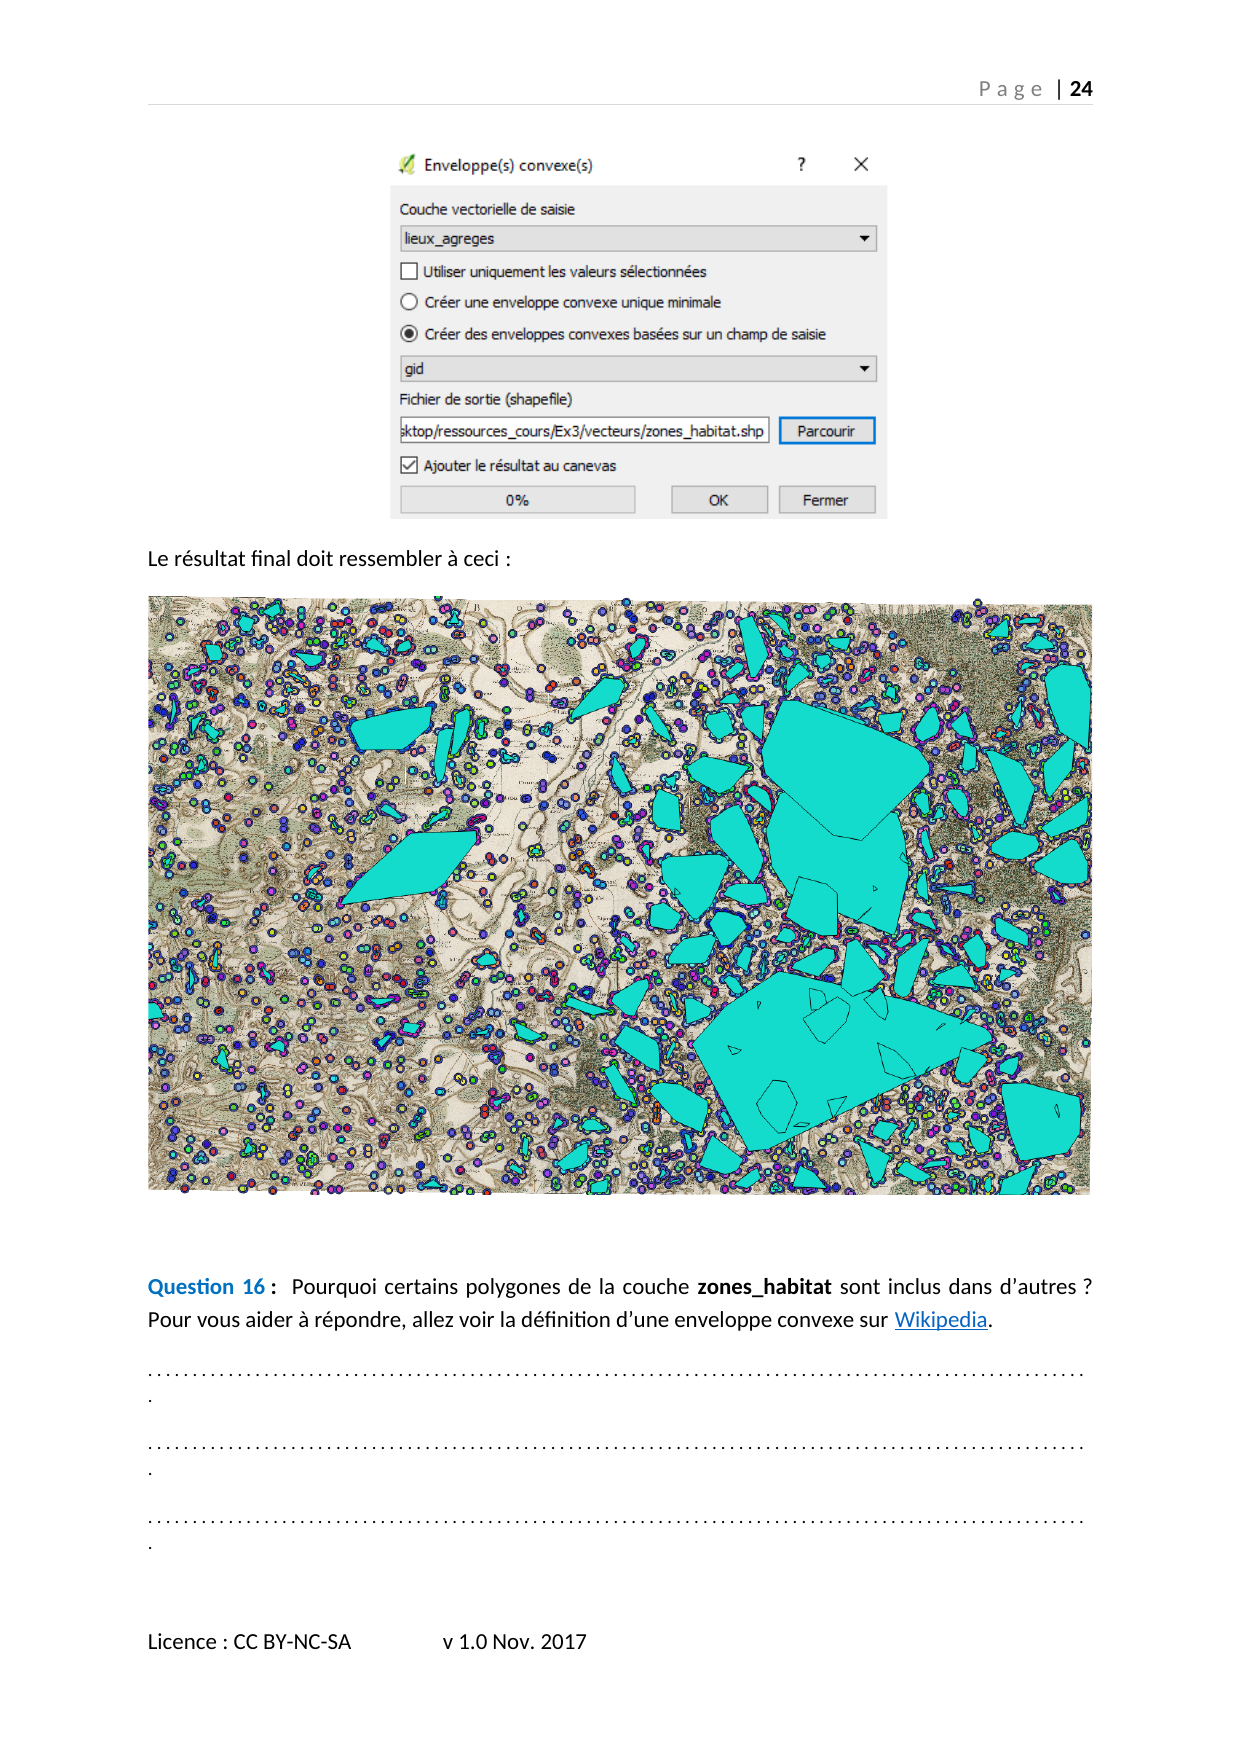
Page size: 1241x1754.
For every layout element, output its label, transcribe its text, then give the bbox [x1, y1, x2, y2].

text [148, 1505, 1093, 1554]
picture [148, 596, 1093, 1195]
text Le résultat final doit ressembler à ceci : [148, 544, 1093, 572]
text Question 16 : Pourquoi certains polygones de la couche zones_habitat sont inclus dans d’autres ? Pour vous aider à répondre, allez voir la définition d’une enveloppe convexe sur Wikipedia. [148, 1272, 1093, 1333]
picture [390, 147, 888, 519]
